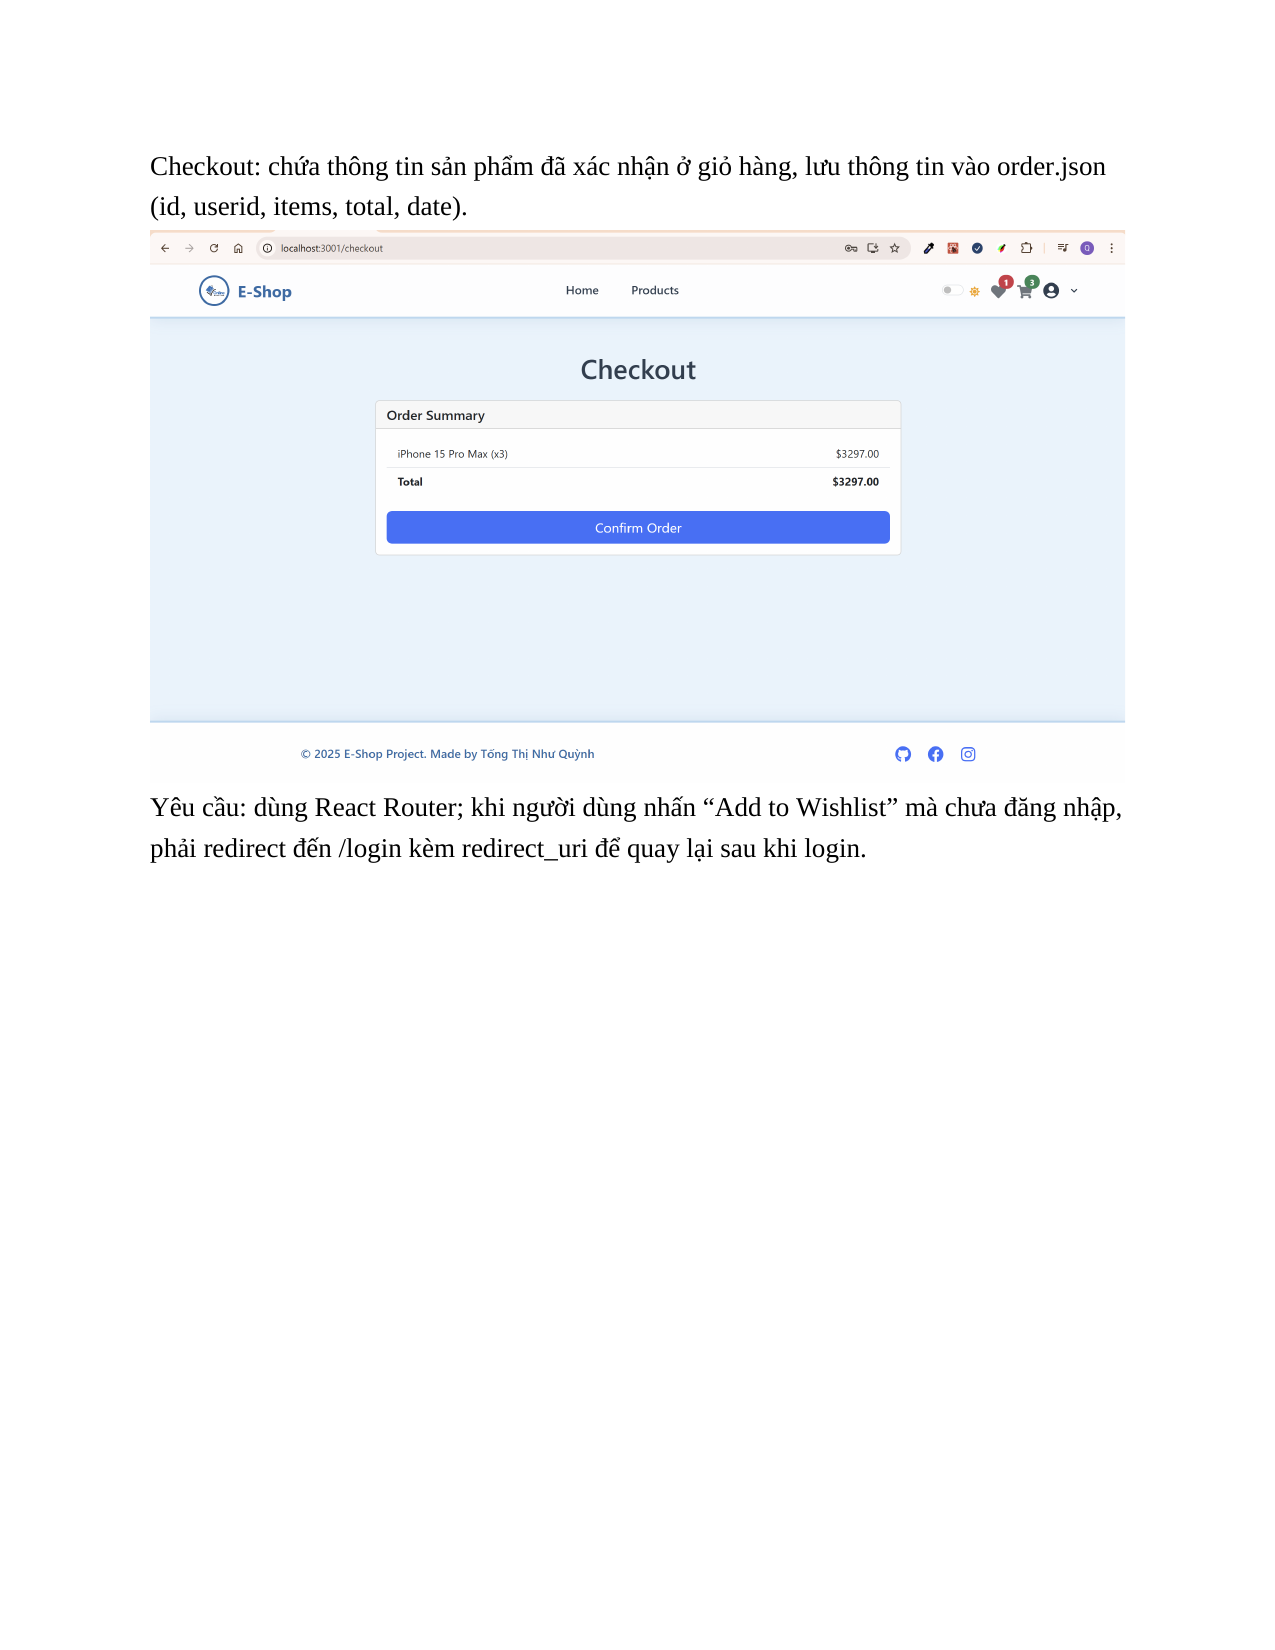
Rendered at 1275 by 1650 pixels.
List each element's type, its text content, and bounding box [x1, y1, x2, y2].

text Yêu cầu: dùng React Router; khi người dùng nhấn “Add to Wishlist” mà chưa đăng nhập, phải redirect đến /login kèm redirect_uri để quay lại sau khi login. [150, 791, 1125, 863]
text Checkout: chứa thông tin sản phẩm đã xác nhận ở giỏ hàng, lưu thông tin vào order.json (id, userid, items, total, date). [150, 150, 1125, 230]
picture [150, 230, 1125, 783]
